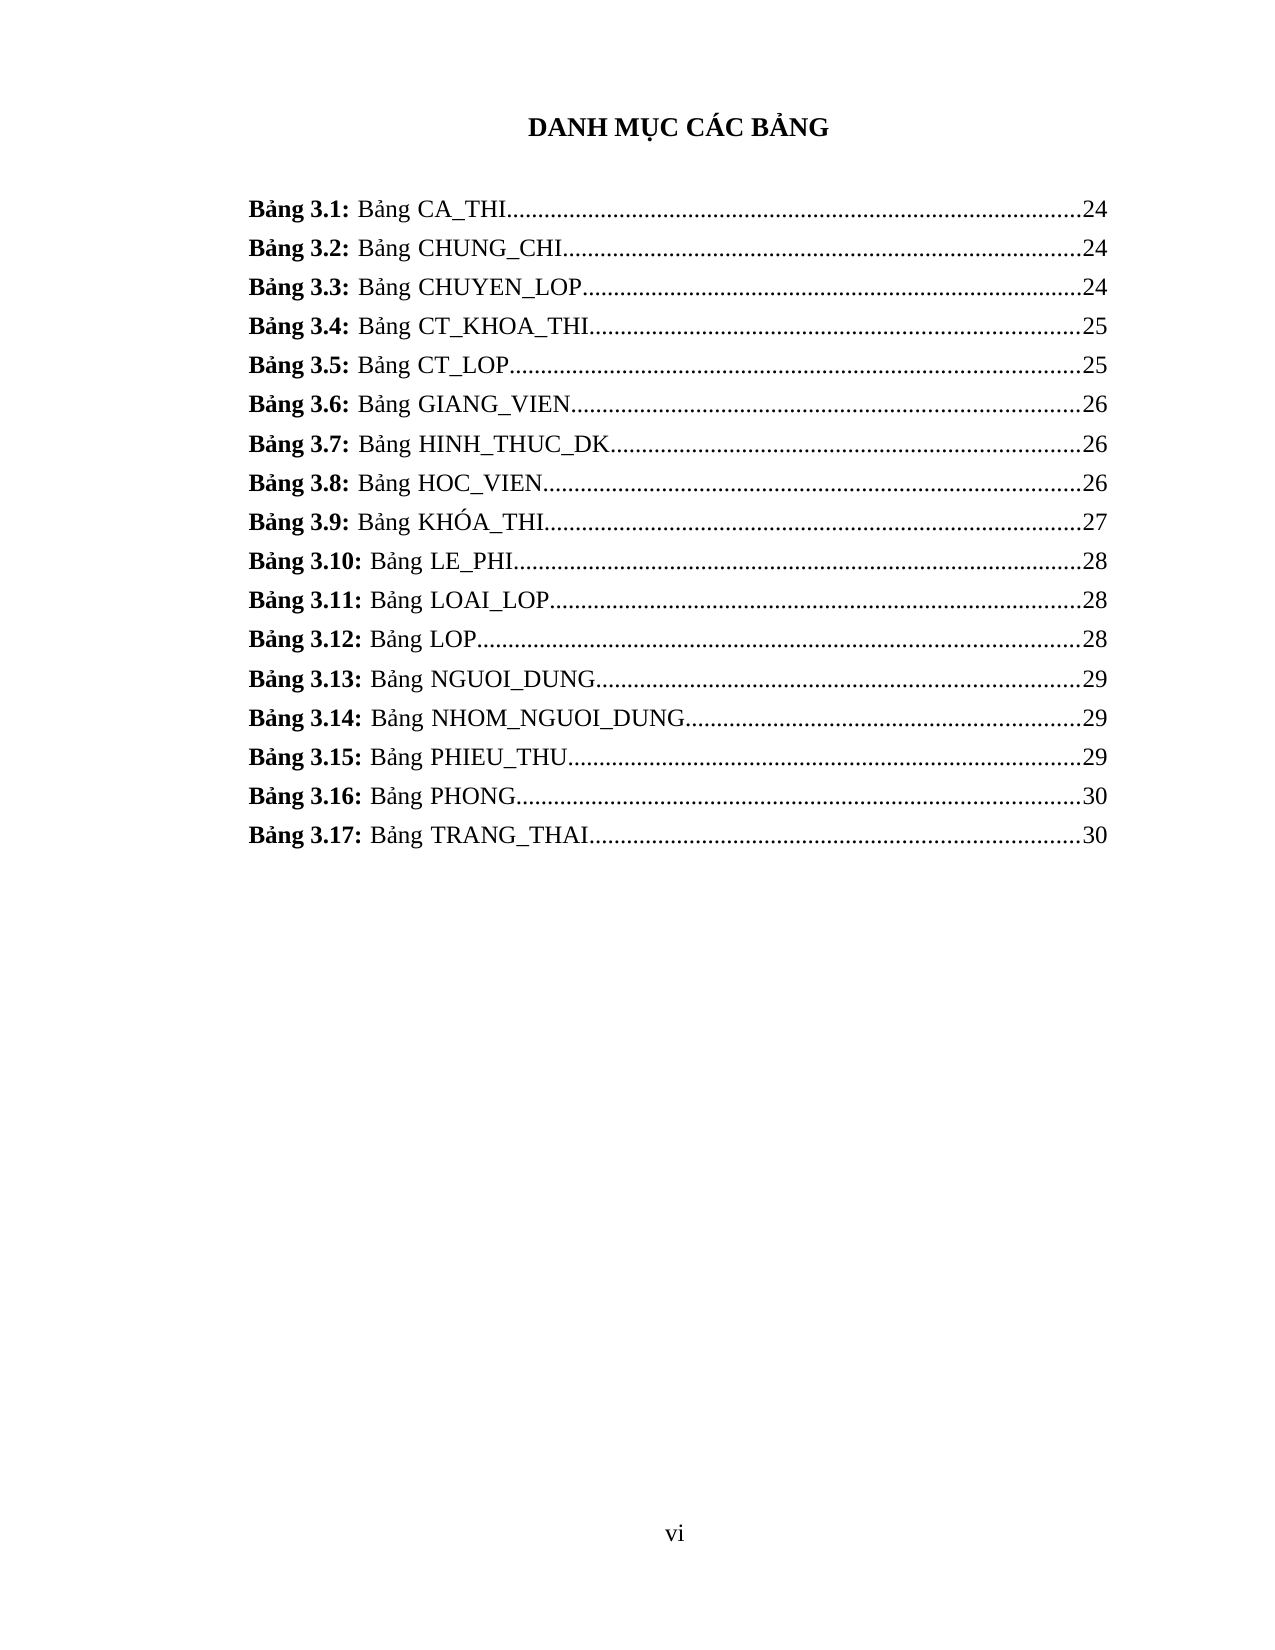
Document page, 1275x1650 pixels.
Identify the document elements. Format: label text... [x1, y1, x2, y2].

text Bảng 3.4: Bảng CT_KHOA_THI 25 [248, 311, 1162, 340]
text Bảng 3.10: Bảng LE_PHI 28 [248, 546, 1162, 575]
text Bảng 3.6: Bảng GIANG_VIEN 26 [248, 389, 1162, 418]
text Bảng 3.1: Bảng CA_THI 24 [248, 194, 1162, 222]
text Bảng 3.8: Bảng HOC_VIEN 26 [248, 468, 1162, 497]
text Bảng 3.12: Bảng LOP 28 [248, 624, 1162, 653]
text Bảng 3.7: Bảng HINH_THUC_DK 26 [248, 429, 1162, 457]
text Bảng 3.17: Bảng TRANG_THAI 30 [248, 820, 1162, 849]
text Bảng 3.13: Bảng NGUOI_DUNG 29 [248, 664, 1162, 692]
text Bảng 3.11: Bảng LOAI_LOP 28 [248, 585, 1162, 614]
text Bảng 3.16: Bảng PHONG 30 [248, 781, 1162, 810]
text Bảng 3.5: Bảng CT_LOP 25 [248, 350, 1162, 379]
subtitle DANH MỤC CÁC BẢNG [443, 111, 914, 142]
text Bảng 3.2: Bảng CHUNG_CHI 24 [248, 233, 1162, 262]
text Bảng 3.15: Bảng PHIEU_THU 29 [248, 742, 1162, 771]
text Bảng 3.9: Bảng KHÓA_THI 27 [248, 507, 1162, 536]
text Bảng 3.3: Bảng CHUYEN_LOP 24 [248, 272, 1162, 301]
text Bảng 3.14: Bảng NHOM_NGUOI_DUNG 29 [248, 703, 1162, 732]
